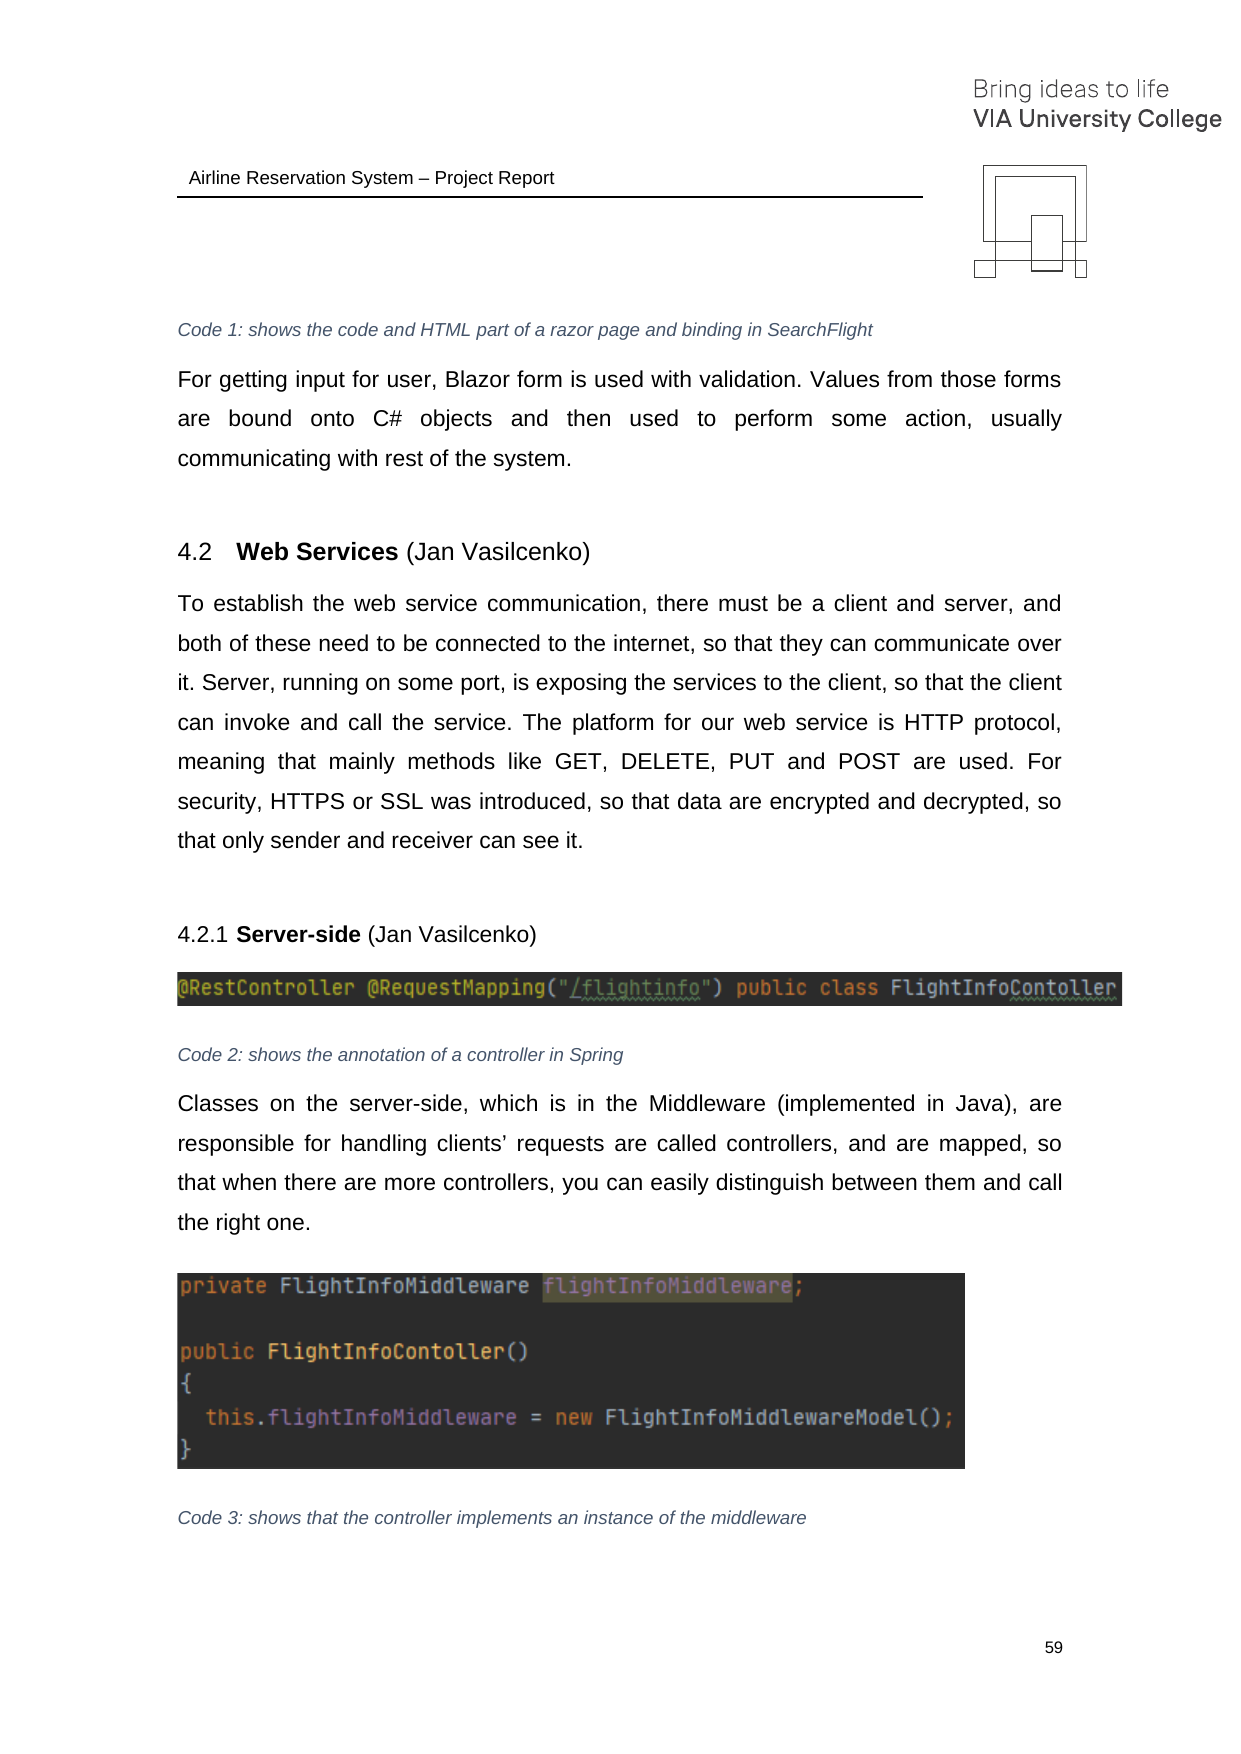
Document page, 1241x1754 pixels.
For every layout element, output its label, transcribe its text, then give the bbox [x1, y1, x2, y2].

text For getting input for user, Blazor form is used with validation. Values from those forms are bound onto C# objects and then used to perform some action, usually communicating with rest of the system. [177, 366, 1063, 471]
subtitle Web Services (Jan Vasilcenko) [177, 534, 1063, 565]
picture [177, 1273, 965, 1469]
text Classes on the server-side, which is in the Middleware (implemented in Java), are responsible for handling clients’ requests are called controllers, and are mapped, so that when there are more controllers, you can easily distinguish between them and call the right one. [177, 1090, 1063, 1235]
text Code 3: shows that the controller implements an instance of the middleware [177, 1507, 1063, 1528]
text Code 2: shows the annotation of a controller in Spring [177, 1044, 1063, 1065]
text To establish the web service communication, there must be a client and server, and both of these need to be connected to the internet, so that they can communicate over it. Server, running on some port, is exposing the services to the client, so that the client can invoke and call the service. The platform for our web service is HTTP protocol, meaning that mainly methods like GET, DELETE, PUT and POST are used. For security, HTTPS or SSL was introduced, so that data are encrypted and decrypted, so that only sender and receiver can see it. [177, 590, 1063, 853]
picture [177, 972, 1123, 1006]
text Code 1: shows the code and HTML part of a razor page and binding in SearchFlight [177, 319, 1063, 341]
subtitle Server-side (Jan Vasilcenko) [177, 917, 1063, 948]
